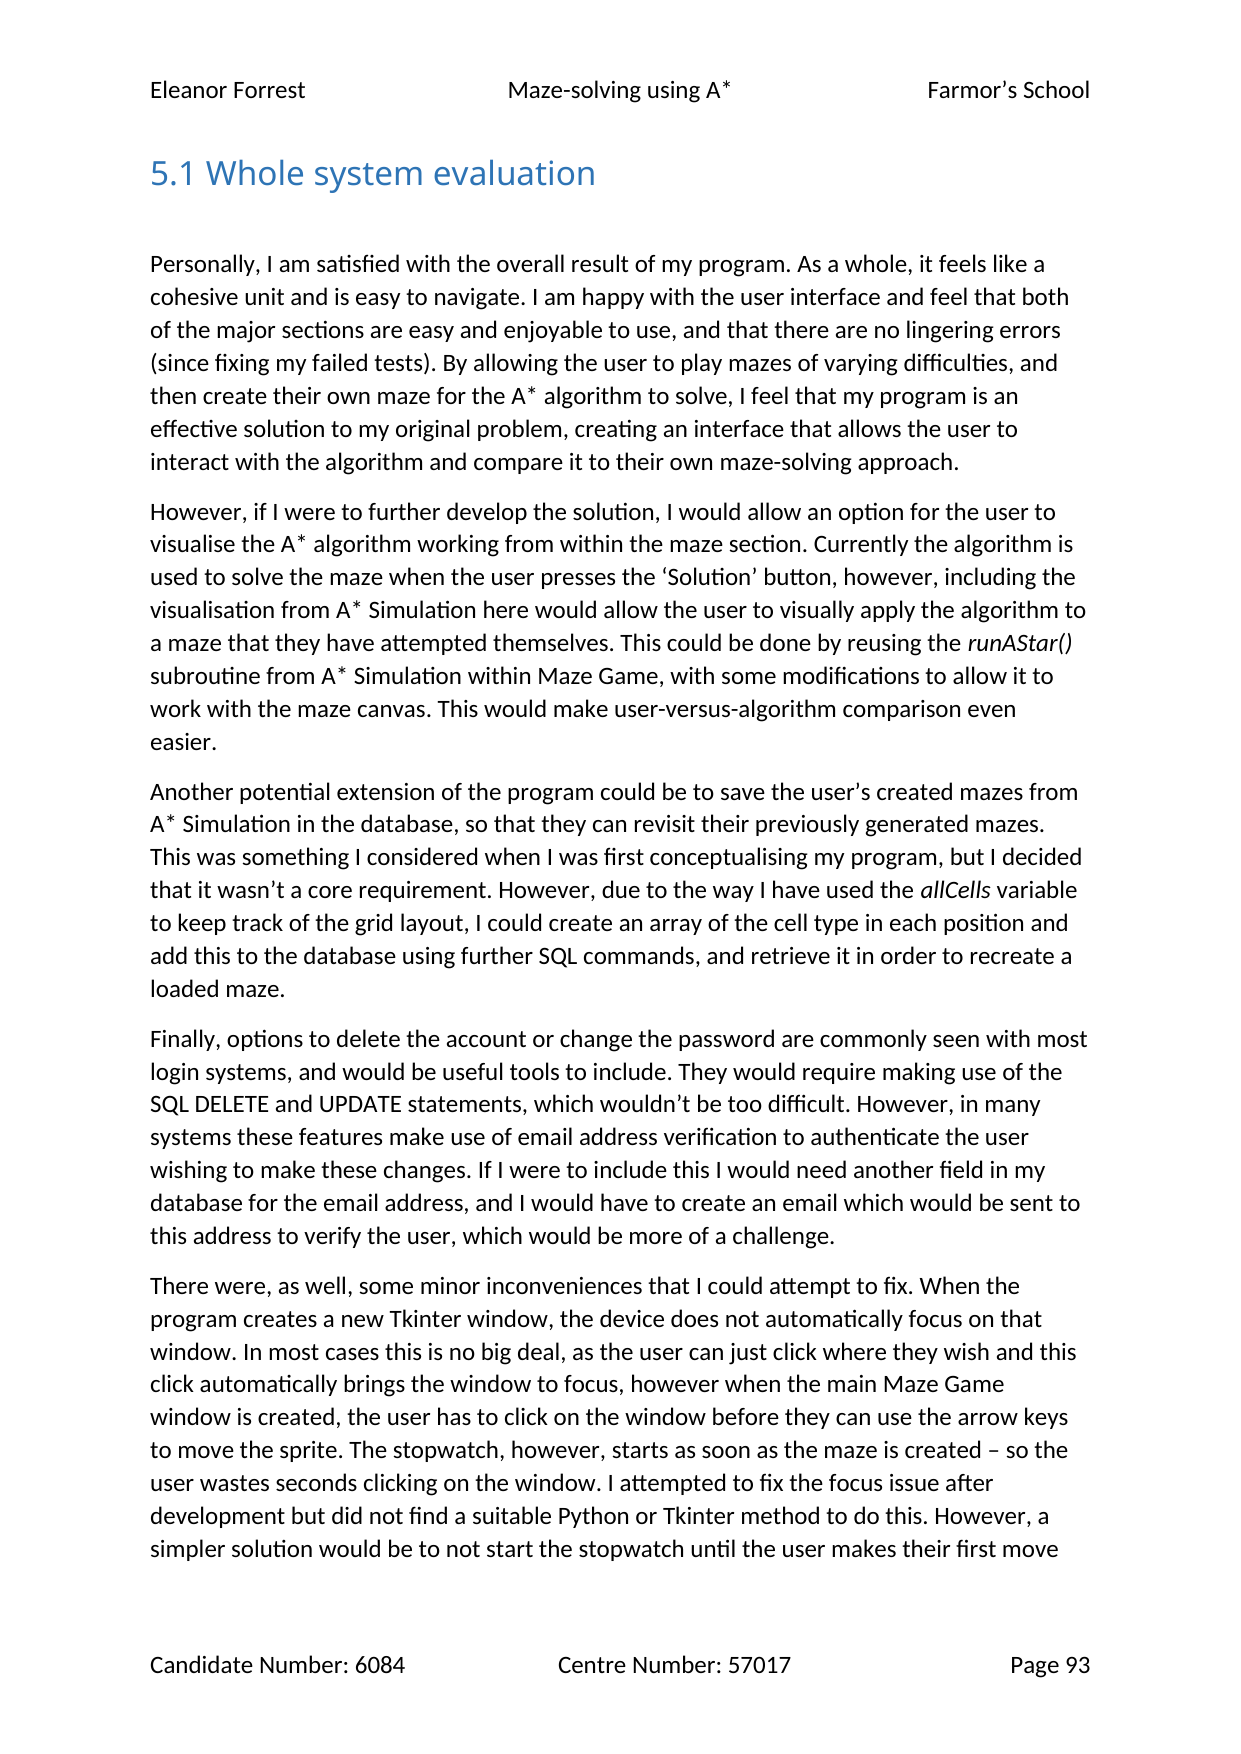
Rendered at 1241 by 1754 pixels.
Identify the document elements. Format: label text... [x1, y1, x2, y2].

text Personally, I am satisfied with the overall result of my program. As a whole, it feels like a cohesive unit and is easy to navigate. I am happy with the user interface and feel that both of the major sections are easy and enjoyable to use, and that there are no lingering errors (since fixing my failed tests). By allowing the user to play mazes of varying difficulties, and then create their own maze for the A* algorithm to solve, I feel that my program is an effective solution to my original problem, creating an interface that allows the user to interact with the algorithm and compare it to their own maze-solving approach. [150, 248, 1090, 477]
text Finally, options to delete the account or change the password are commonly seen with most login systems, and would be useful tools to include. They would require making use of the SQL DELETE and UPDATE statements, which wouldn’t be too difficult. However, in many systems these features make use of email address verification to authenticate the user wishing to make these changes. If I were to include this I would need another field in my database for the email address, and I would have to create an email which would be sent to this address to verify the user, which would be more of a challenge. [150, 1023, 1090, 1251]
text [150, 1270, 1090, 1564]
text Another potential extension of the program could be to save the user’s created mazes from A* Simulation in the database, so that they can revisit their previously generated mazes. This was something I considered when I was first conceptualising my program, but I decided that it wasn’t a core requirement. However, due to the way I have used the allCells variable to keep track of the grid layout, I could create an array of the cell type in each position and add this to the database using further SQL commands, and retrieve it in order to recreate a loaded maze. [150, 776, 1090, 1004]
text However, if I were to further develop the solution, I would allow an option for the user to visualise the A* algorithm working from within the maze section. Currently the algorithm is used to solve the maze when the user presses the ‘Solution’ button, however, including the visualisation from A* Simulation here would allow the user to visually apply the algorithm to a maze that they have attempted themselves. This could be done by reusing the runAStar() subroutine from A* Simulation within Maze Game, with some modifications to allow it to work with the maze canvas. This would make user-versus-algorithm comparison even easier. [150, 496, 1090, 757]
subtitle 5.1 Whole system evaluation [150, 150, 1090, 195]
